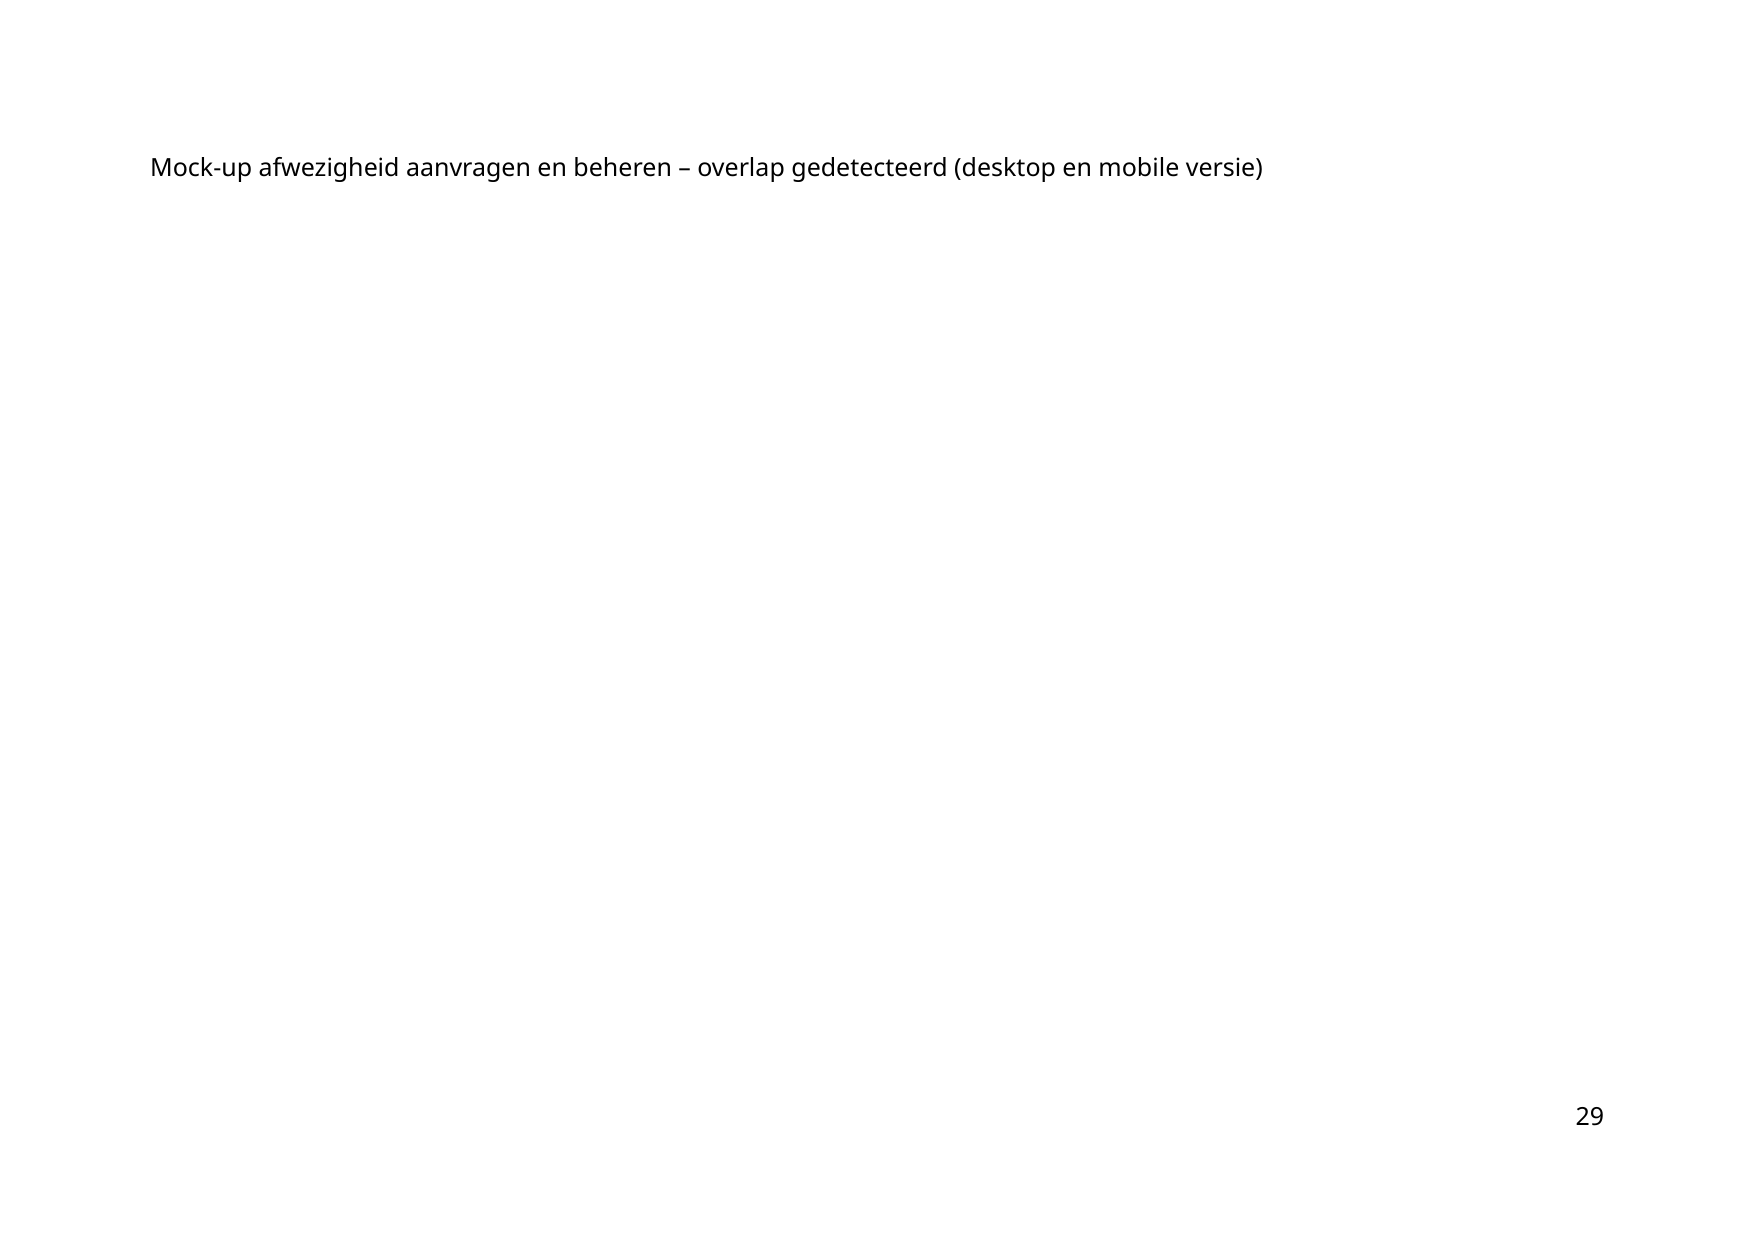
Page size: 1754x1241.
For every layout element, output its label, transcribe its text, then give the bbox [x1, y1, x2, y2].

text Mock-up afwezigheid aanvragen en beheren – overlap gedetecteerd (desktop en mobile versie) [150, 150, 1604, 184]
